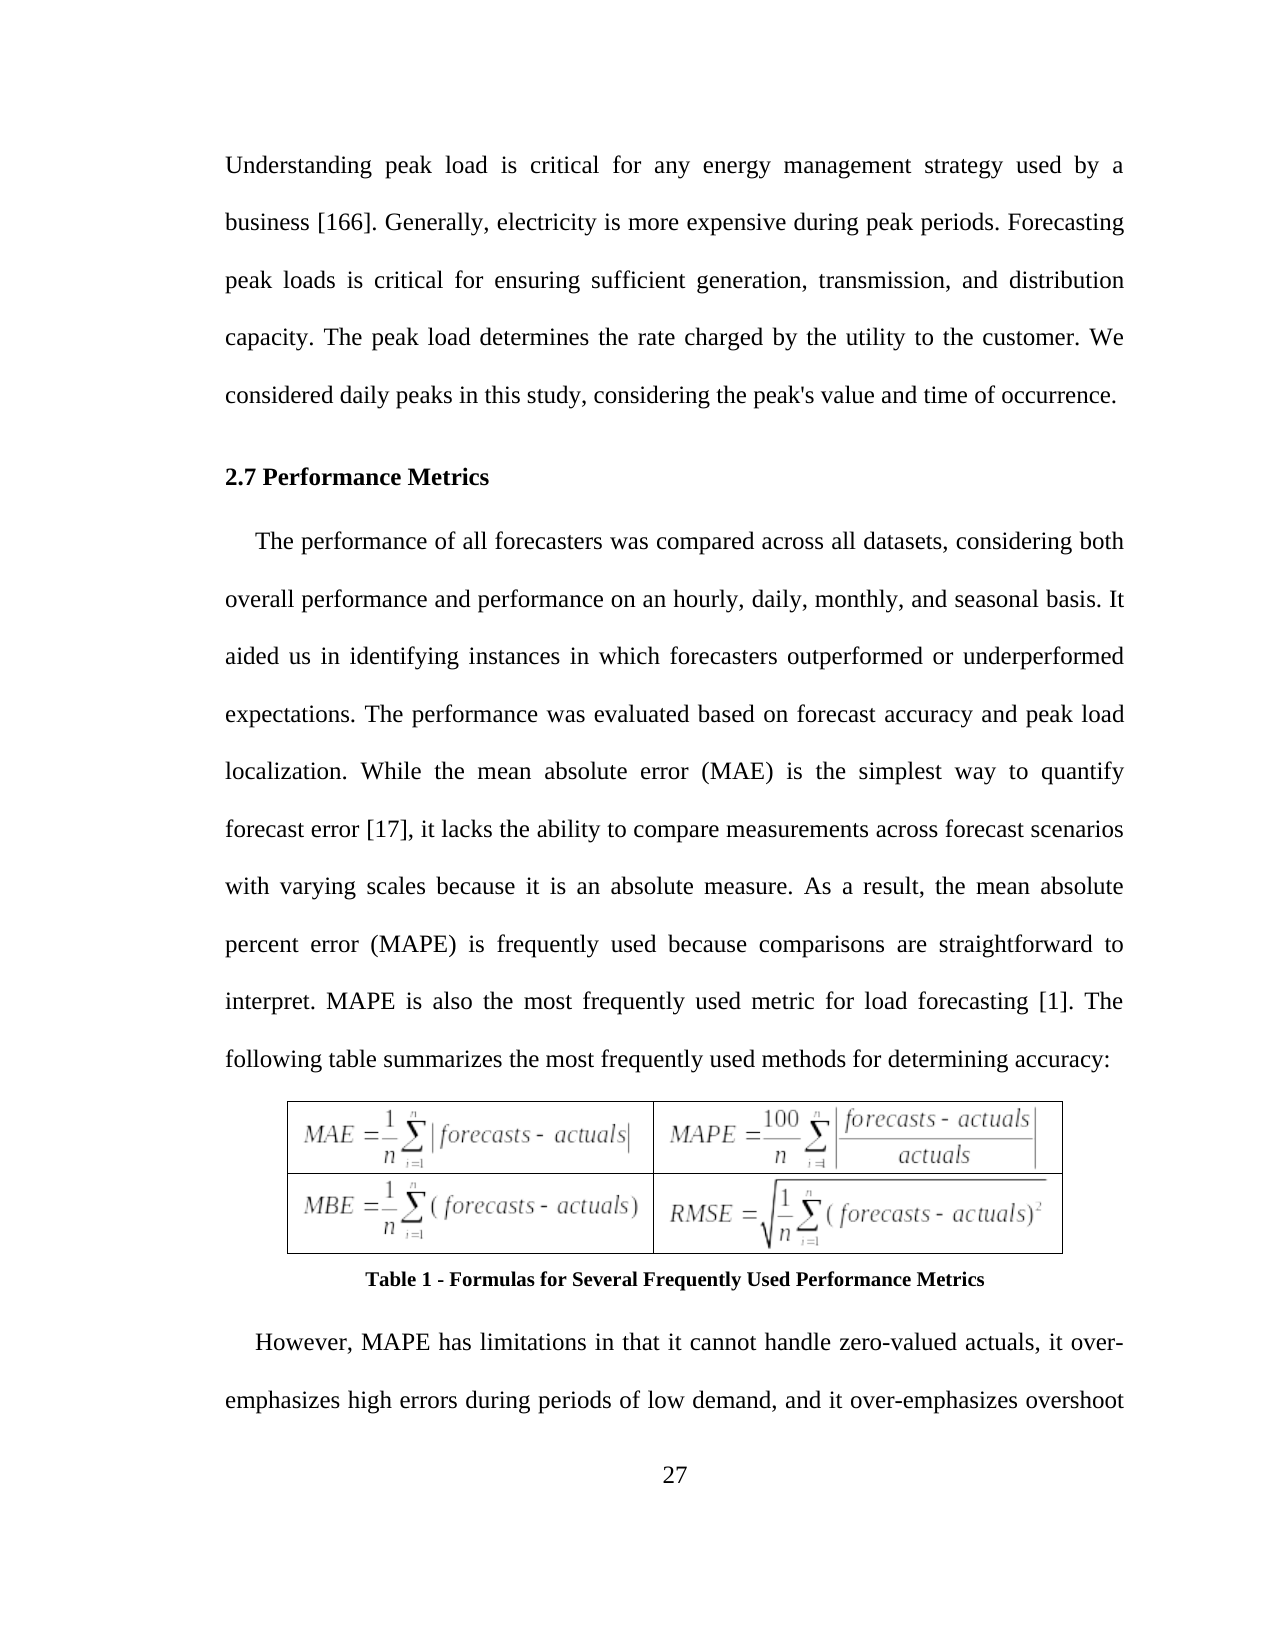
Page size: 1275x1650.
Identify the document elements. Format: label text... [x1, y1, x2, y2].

text The performance of all forecasters was compared across all datasets, considering both overall performance and performance on an hourly, daily, monthly, and seasonal basis. It aided us in identifying instances in which forecasters outperformed or underperformed expectations. The performance was evaluated based on forecast accuracy and peak load localization. While the mean absolute error (MAE) is the simplest way to quantify forecast error [17], it lacks the ability to compare measurements across forecast scenarios with varying scales because it is an absolute measure. As a result, the mean absolute percent error (MAPE) is frequently used because comparisons are straightforward to interpret. MAPE is also the most frequently used metric for load forecasting [1]. The following table summarizes the most frequently used methods for determining accuracy: [225, 526, 1125, 1072]
table_cell [654, 1174, 1062, 1253]
subtitle 2.7 Performance Metrics [225, 462, 1125, 491]
text Table 1 - Formulas for Several Frequently Used Performance Metrics [225, 1267, 1125, 1291]
table_header [654, 1102, 1062, 1173]
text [225, 150, 1125, 409]
table_header [288, 1102, 653, 1173]
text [225, 1327, 1125, 1414]
table_cell [288, 1174, 653, 1253]
